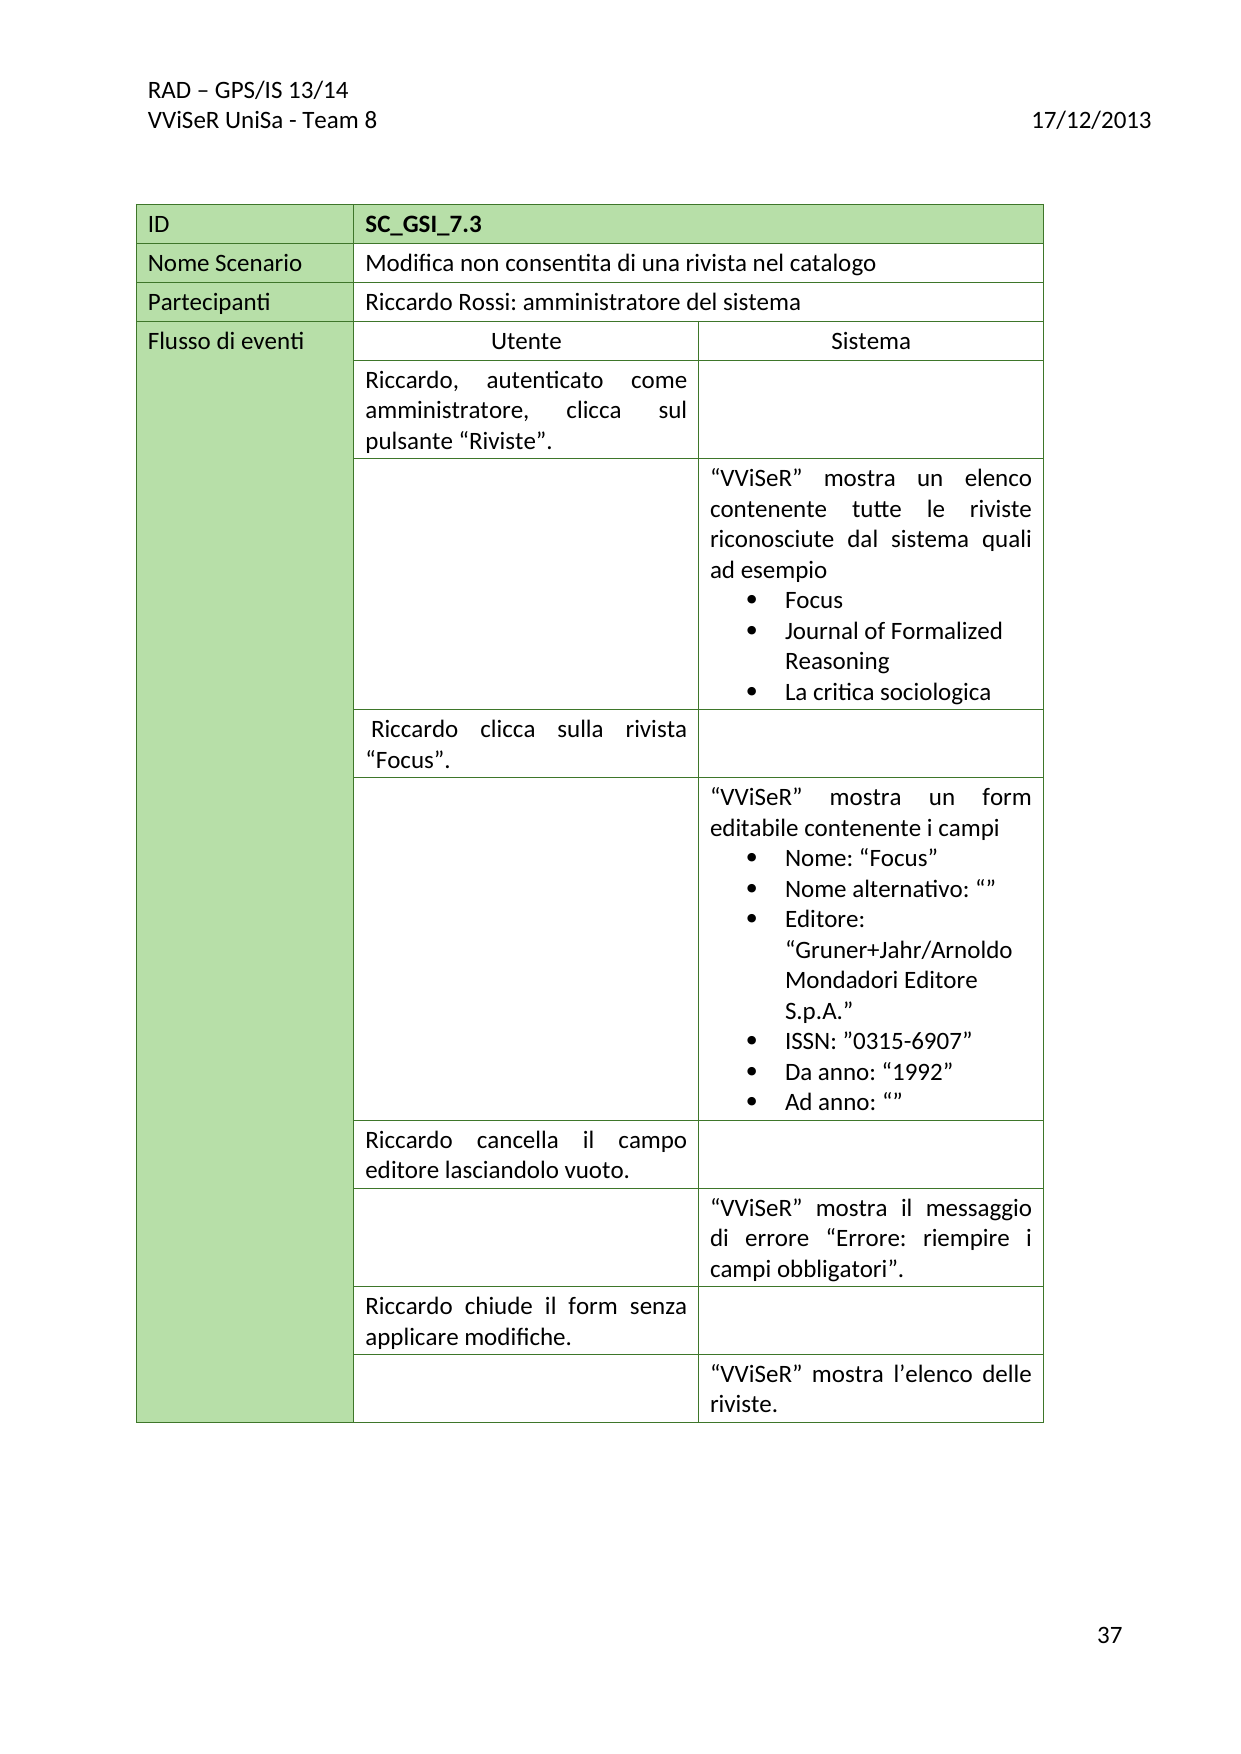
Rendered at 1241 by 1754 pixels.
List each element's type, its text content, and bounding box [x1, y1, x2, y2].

table_cell [699, 1121, 1043, 1188]
table_cell [354, 1189, 698, 1286]
table_cell Flusso di eventi [137, 322, 353, 1422]
table_cell [354, 1355, 698, 1422]
table_header SC_GSI_7.3 [354, 205, 1043, 243]
table_cell Nome Scenario [137, 244, 353, 282]
table_cell [699, 361, 1043, 458]
table_cell Riccardo cancella il campo editore lasciandolo vuoto. [354, 1121, 698, 1188]
table_cell “VViSeR” mostra un form editabile contenente i campi Nome: “Focus” Nome alternativo: “” Editore: “Gruner+Jahr/Arnoldo Mondadori Editore S.p.A.” ISSN: ”0315-6907” Da anno: “1992” Ad anno: “” [699, 778, 1043, 1120]
table_cell Utente [354, 322, 698, 360]
table_cell Riccardo Rossi: amministratore del sistema [354, 283, 1043, 321]
table_cell Modifica non consentita di una rivista nel catalogo [354, 244, 1043, 282]
table_cell [354, 778, 698, 1120]
table_cell [699, 1287, 1043, 1354]
table_cell “VViSeR” mostra un elenco contenente tutte le riviste riconosciute dal sistema quali ad esempio Focus Journal of Formalized Reasoning La critica sociologica [699, 459, 1043, 709]
table_header ID [137, 205, 353, 243]
table_cell “VViSeR” mostra l’elenco delle riviste. [699, 1355, 1043, 1422]
table_cell Riccardo, autenticato come amministratore, clicca sul pulsante “Riviste”. [354, 361, 698, 458]
table_cell Sistema [699, 322, 1043, 360]
table_cell Riccardo clicca sulla rivista “Focus”. [354, 710, 698, 777]
table_cell Riccardo chiude il form senza applicare modifiche. [354, 1287, 698, 1354]
table_cell Partecipanti [137, 283, 353, 321]
table_cell [699, 710, 1043, 777]
table_cell “VViSeR” mostra il messaggio di errore “Errore: riempire i campi obbligatori”. [699, 1189, 1043, 1286]
table_cell [354, 459, 698, 709]
